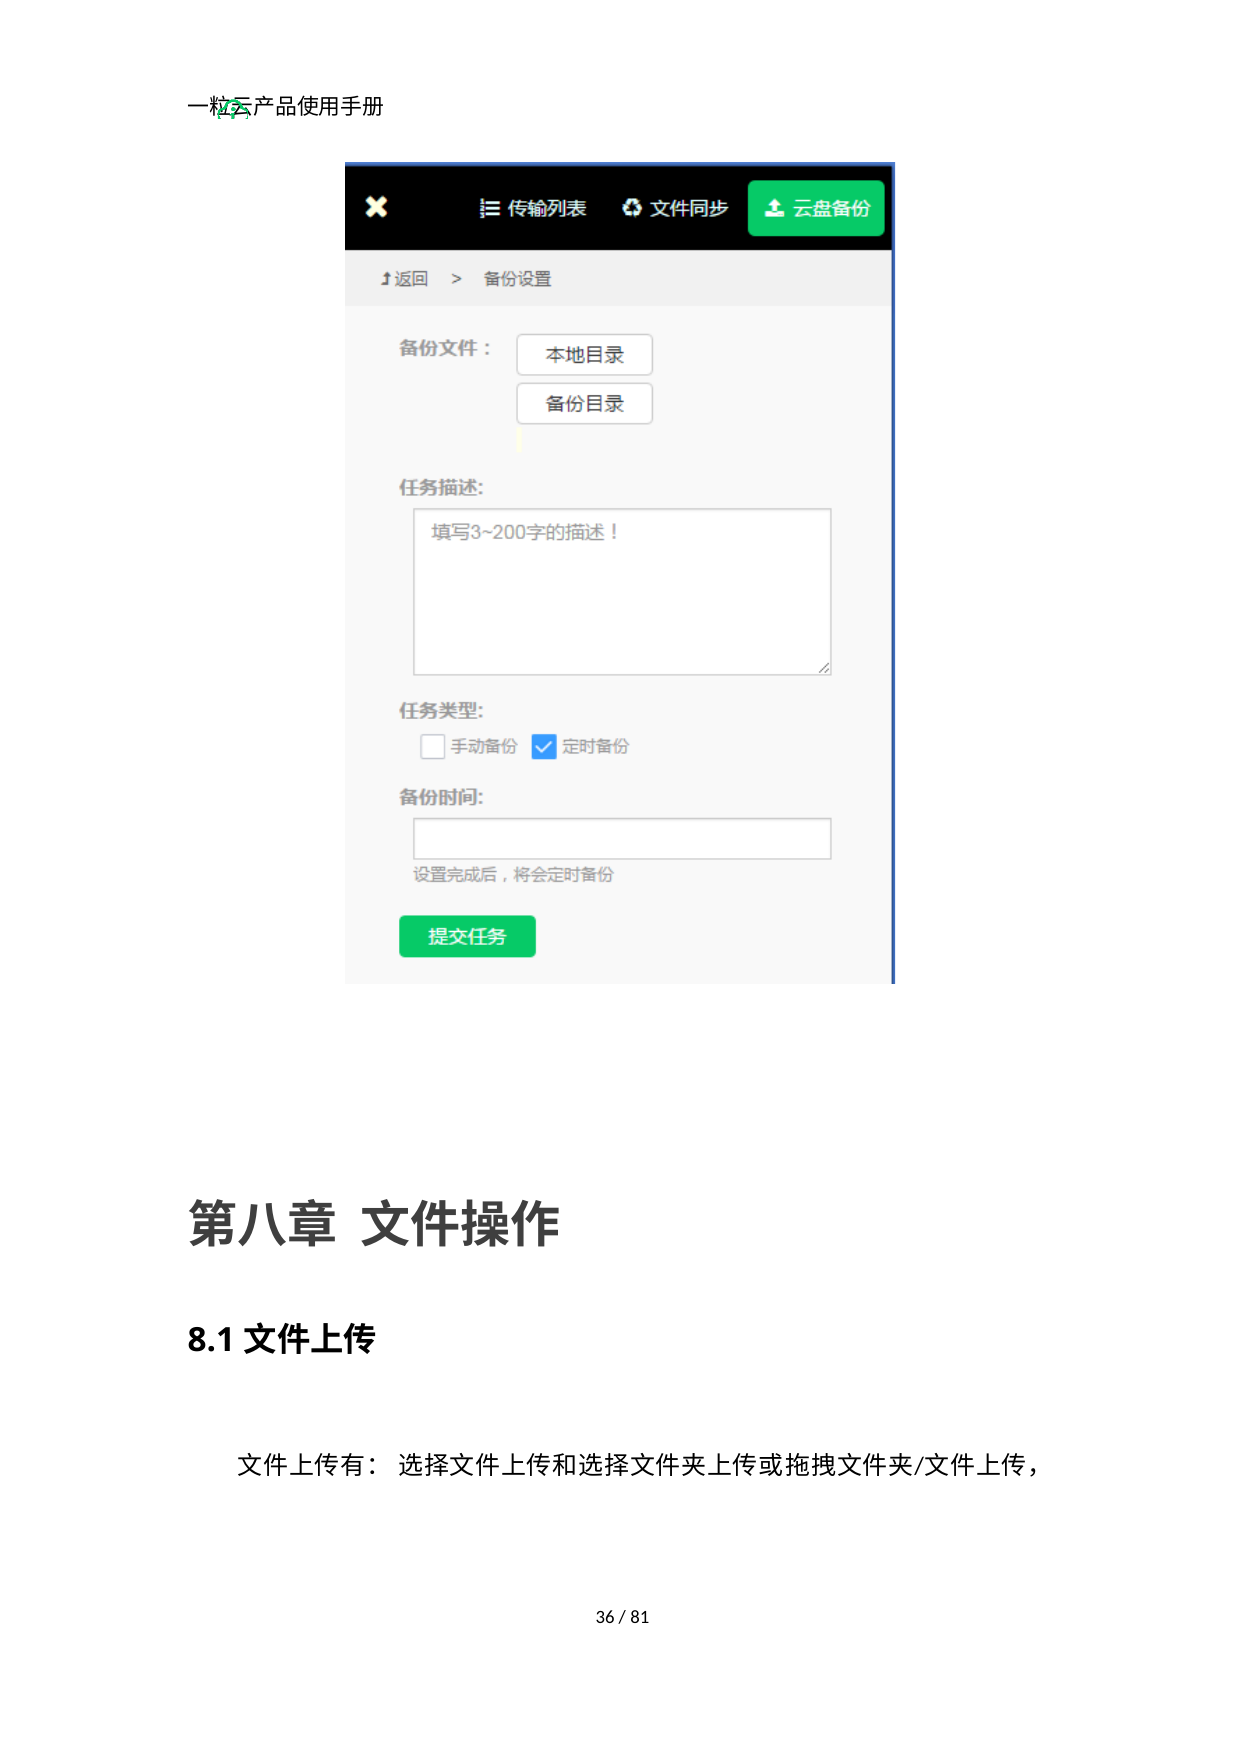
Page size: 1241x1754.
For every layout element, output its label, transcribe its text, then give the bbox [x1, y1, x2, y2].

subtitle 第八章 文件操作 [187, 1172, 1053, 1270]
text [187, 1431, 1053, 1496]
picture [216, 99, 248, 118]
picture [345, 162, 896, 984]
subtitle 8.1 文件上传 [187, 1304, 1053, 1369]
